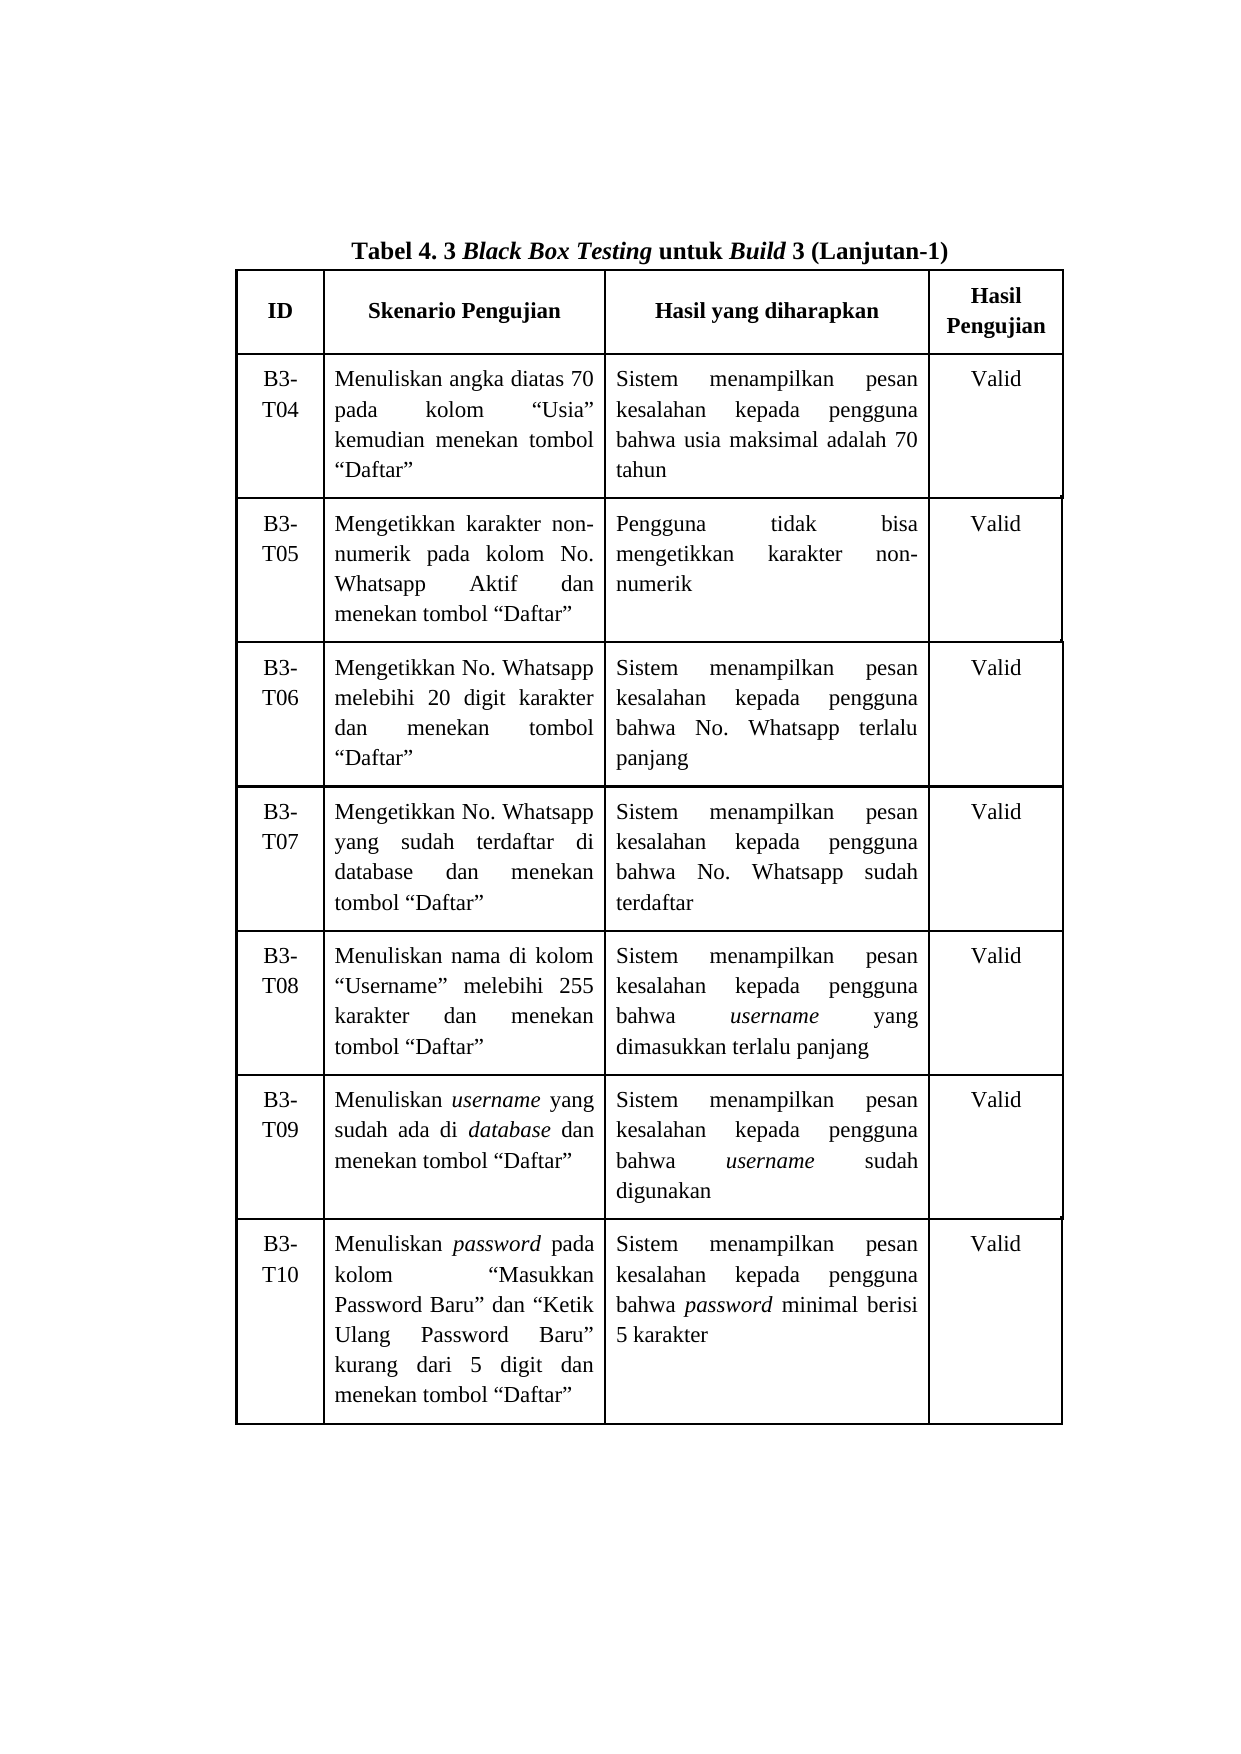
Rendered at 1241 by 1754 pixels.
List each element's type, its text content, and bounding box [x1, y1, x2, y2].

table_cell B3-T06 [238, 643, 323, 785]
table_cell Menuliskan password pada kolom “Masukkan Password Baru” dan “Ketik Ulang Password Baru” kurang dari 5 digit dan menekan tombol “Daftar” [325, 1220, 604, 1422]
table_cell Pengguna tidak bisa mengetikkan karakter non-numerik [606, 499, 928, 641]
table_cell Sistem menampilkan pesan kesalahan kepada pengguna bahwa username sudah digunakan [606, 1076, 928, 1218]
table_cell Sistem menampilkan pesan kesalahan kepada pengguna bahwa No. Whatsapp terlalu panjang [606, 643, 928, 785]
table_cell Valid [930, 1076, 1062, 1218]
text Tabel 4. 3 Black Box Testing untuk Build 3 (Lanjutan-1) [236, 236, 1063, 265]
table_cell Mengetikkan karakter non-numerik pada kolom No. Whatsapp Aktif dan menekan tombol “Daftar” [325, 499, 604, 641]
table_cell Sistem menampilkan pesan kesalahan kepada pengguna bahwa username yang dimasukkan terlalu panjang [606, 932, 928, 1074]
table_cell B3-T05 [238, 499, 323, 641]
table_cell B3-T10 [238, 1220, 323, 1422]
table_cell B3-T08 [238, 932, 323, 1074]
table_cell Valid [930, 355, 1062, 497]
table_header Hasil yang diharapkan [606, 271, 928, 353]
table_cell B3-T07 [238, 788, 323, 929]
table_cell Sistem menampilkan pesan kesalahan kepada pengguna bahwa usia maksimal adalah 70 tahun [606, 355, 928, 497]
table_cell Valid [930, 643, 1062, 785]
table_cell Menuliskan angka diatas 70 pada kolom “Usia” kemudian menekan tombol “Daftar” [325, 355, 604, 497]
table_cell Menuliskan nama di kolom “Username” melebihi 255 karakter dan menekan tombol “Daftar” [325, 932, 604, 1074]
table_cell Menuliskan username yang sudah ada di database dan menekan tombol “Daftar” [325, 1076, 604, 1218]
table_cell Sistem menampilkan pesan kesalahan kepada pengguna bahwa No. Whatsapp sudah terdaftar [606, 788, 928, 929]
table_header Skenario Pengujian [325, 271, 604, 353]
table_cell Valid [930, 1220, 1061, 1422]
table_cell Valid [930, 788, 1062, 929]
table_cell Sistem menampilkan pesan kesalahan kepada pengguna bahwa password minimal berisi 5 karakter [606, 1220, 928, 1422]
table_cell Mengetikkan No. Whatsapp yang sudah terdaftar di database dan menekan tombol “Daftar” [325, 788, 604, 929]
table_cell Valid [930, 932, 1062, 1074]
table_cell B3-T09 [238, 1076, 323, 1218]
table_header Hasil Pengujian [930, 271, 1062, 353]
table_header ID [238, 271, 323, 353]
table_cell Valid [930, 499, 1061, 641]
table_cell B3-T04 [238, 355, 323, 497]
table_cell Mengetikkan No. Whatsapp melebihi 20 digit karakter dan menekan tombol “Daftar” [325, 643, 604, 785]
